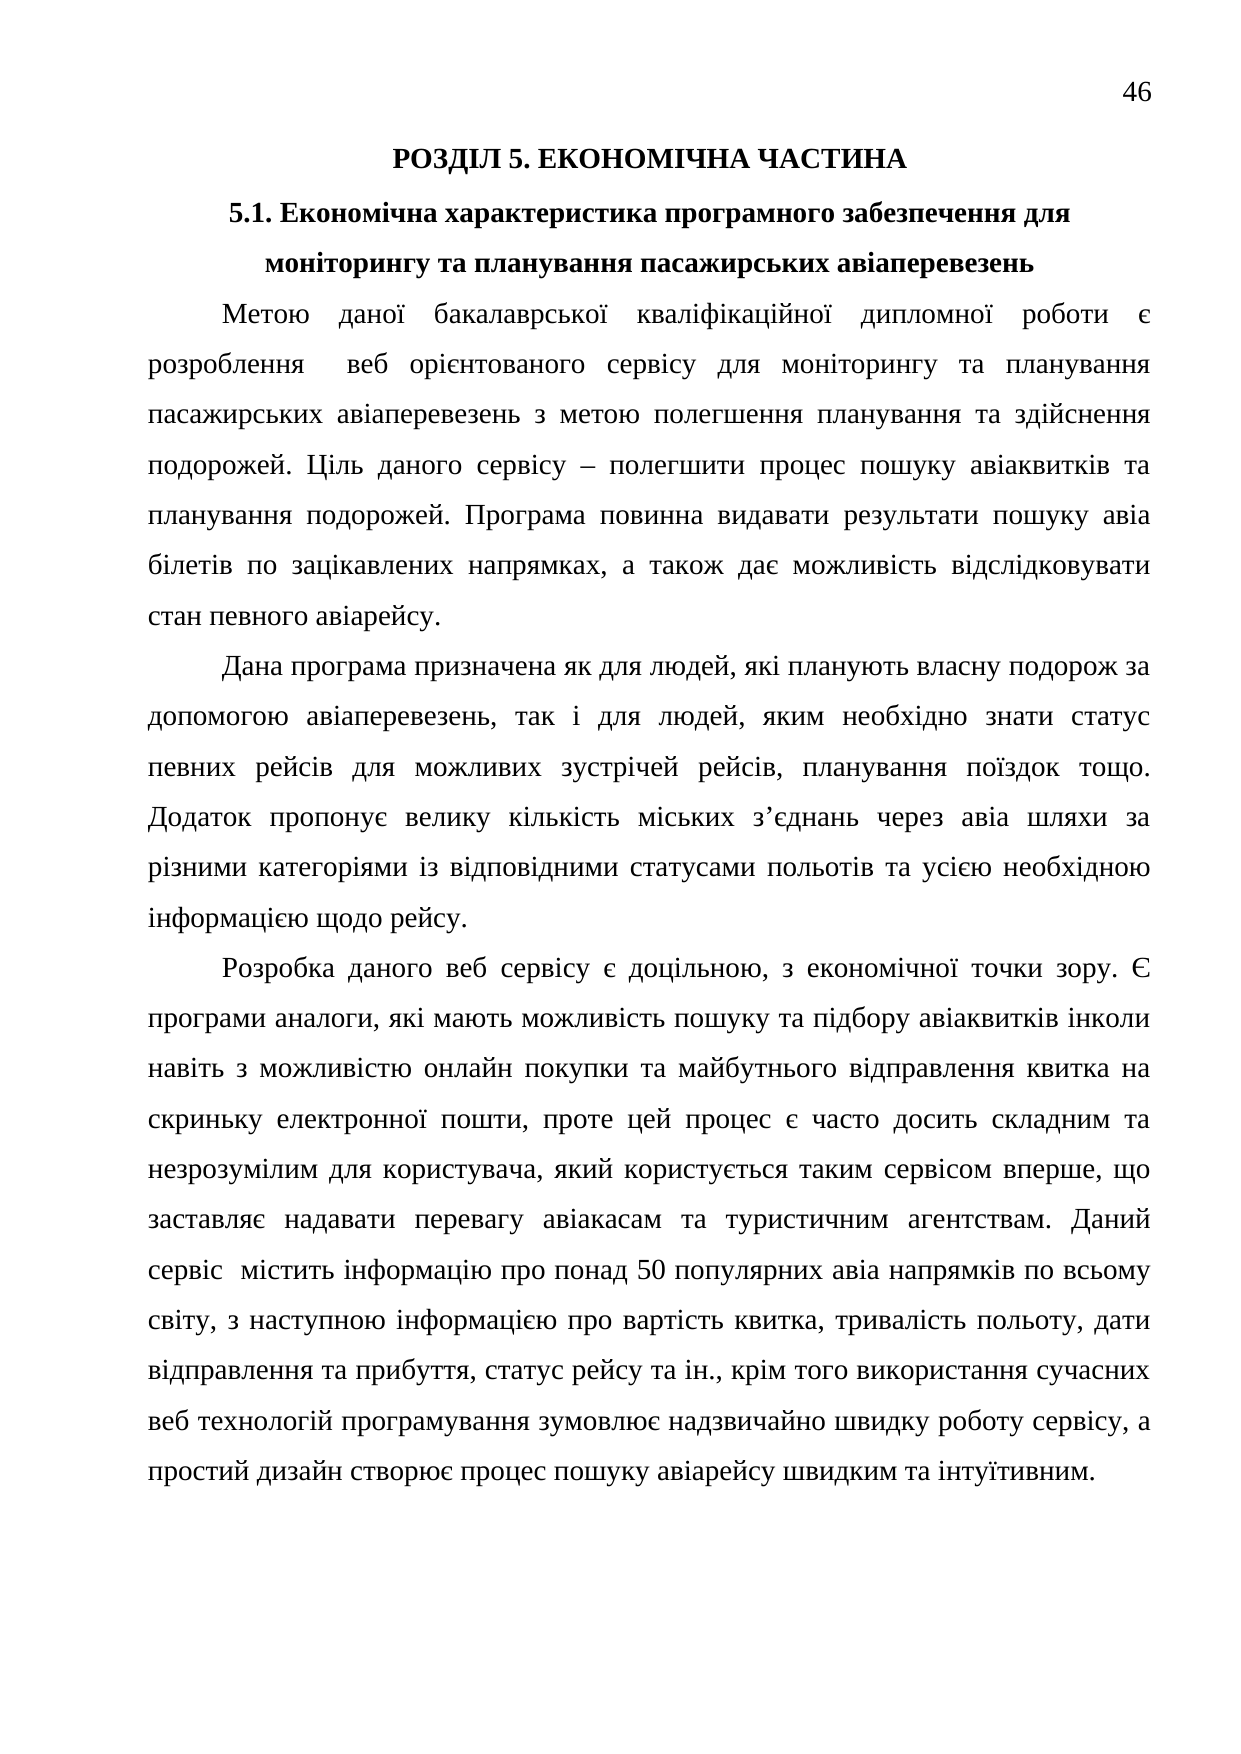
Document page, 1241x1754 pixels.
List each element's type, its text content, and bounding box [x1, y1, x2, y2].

subtitle 5.1. Економічна характеристика програмного забезпечення для моніторингу та планування пасажирських авіаперевезень [148, 195, 1152, 279]
text Метою даної бакалаврської кваліфікаційної дипломної роботи є розроблення веб орієнтованого сервісу для моніторингу та планування пасажирських авіаперевезень з метою полегшення планування та здійснення подорожей. Ціль даного сервісу – полегшити процес пошуку авіаквитків та планування подорожей. Програма повинна видавати результати пошуку авіа білетів по зацікавлених напрямках, а також дає можливість відслідковувати стан певного авіарейсу. [148, 296, 1152, 631]
text Розробка даного веб сервісу є доцільною, з економічної точки зору. Є програми аналоги, які мають можливість пошуку та підбору авіаквитків інколи навіть з можливістю онлайн покупки та майбутнього відправлення квитка на скриньку електронної пошти, проте цей процес є часто досить складним та незрозумілим для користувача, який користується таким сервісом вперше, що заставляє надавати перевагу авіакасам та туристичним агентствам. Даний сервіс містить інформацію про понад 50 популярних авіа напрямків по всьому світу, з наступною інформацією про вартість квитка, тривалість польоту, дати відправлення та прибуття, статус рейсу та ін., крім того використання сучасних веб технологій програмування зумовлює надзвичайно швидку роботу сервісу, а простий дизайн створює процес пошуку авіарейсу швидким та інтуїтивним. [148, 950, 1152, 1487]
text Дана програма призначена як для людей, які планують власну подорож за допомогою авіаперевезень, так і для людей, яким необхідно знати статус певних рейсів для можливих зустрічей рейсів, планування поїздок тощо. Додаток пропонує велику кількість міських з’єднань через авіа шляхи за різними категоріями із відповідними статусами польотів та усією необхідною інформацією щодо рейсу. [148, 648, 1152, 933]
subtitle РОЗДІЛ 5. ЕКОНОМІЧНА ЧАСТИНА [148, 141, 1152, 174]
